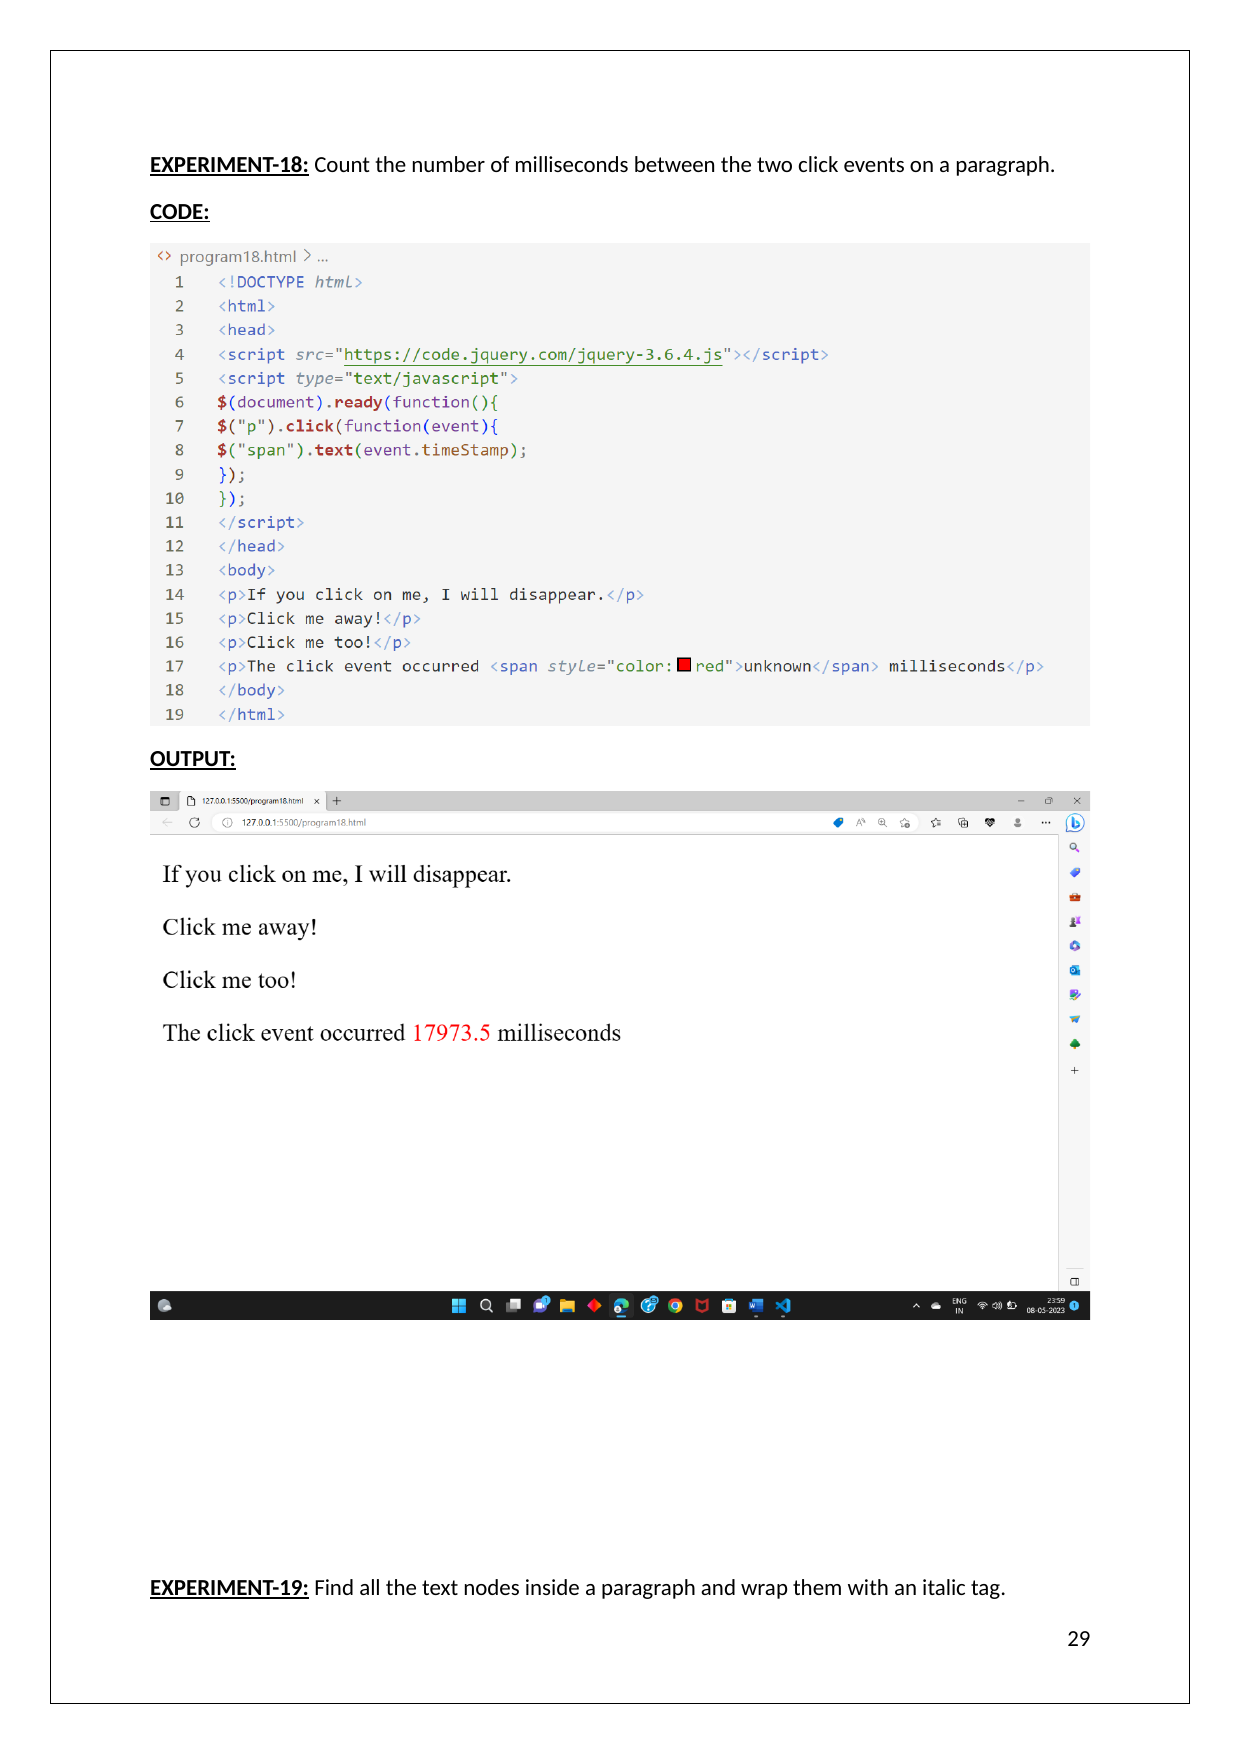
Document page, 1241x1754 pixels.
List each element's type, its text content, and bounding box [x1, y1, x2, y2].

text EXPERIMENT-19: Find all the text nodes inside a paragraph and wrap them with an italic tag. [150, 1573, 1090, 1601]
text CODE: [150, 197, 1090, 225]
text OUTPUT: [150, 744, 1090, 772]
text EXPERIMENT-18: Count the number of milliseconds between the two click events on a paragraph. [150, 150, 1090, 178]
picture [150, 791, 1091, 1320]
picture [150, 243, 1091, 726]
